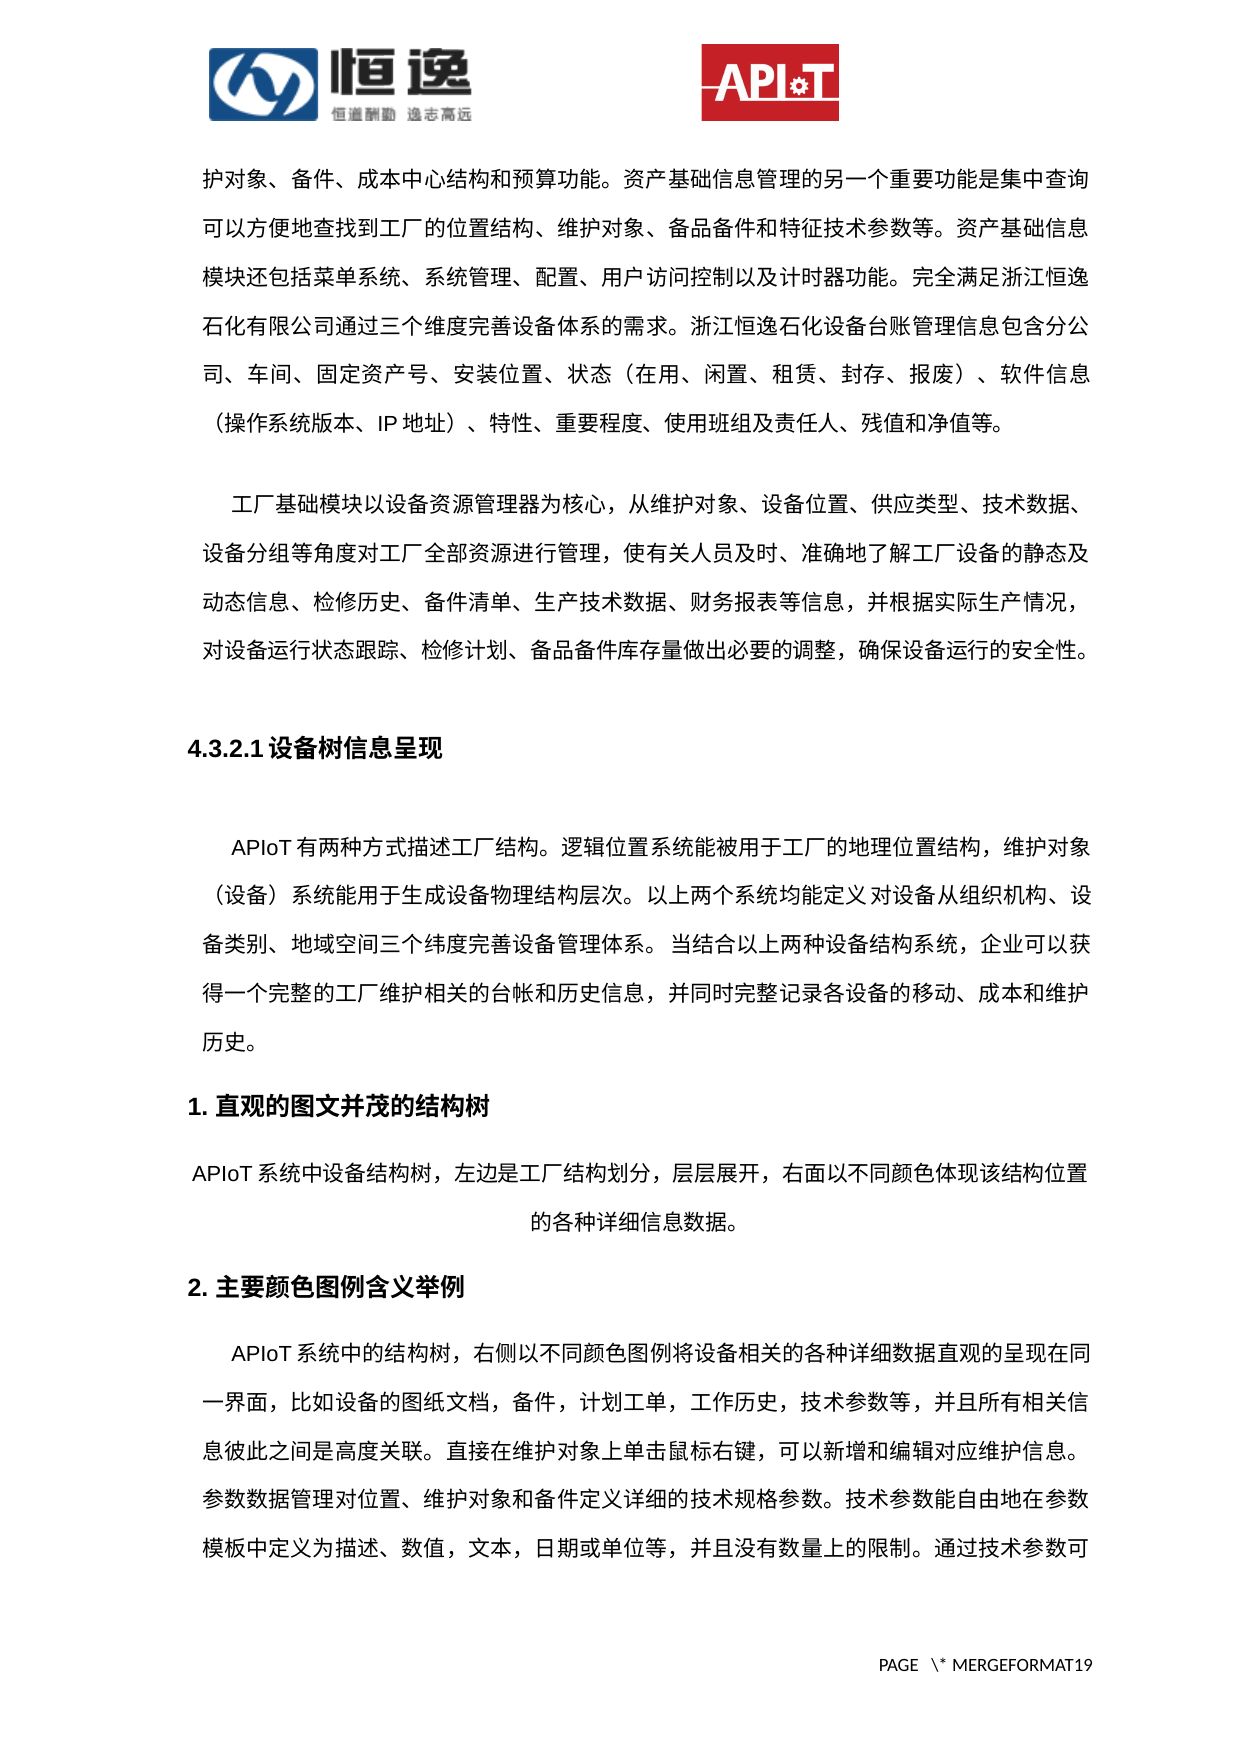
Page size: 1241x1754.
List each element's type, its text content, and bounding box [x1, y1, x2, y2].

text 2. 主要颜色图例含义举例 [187, 1253, 1093, 1318]
text 1. 直观的图文并茂的结构树 [187, 1072, 1093, 1137]
text APIoT系统中设备结构树，左边是工厂结构划分，层层展开，右面以不同颜色体现该结构位置的各种详细信息数据。 [187, 1156, 1093, 1237]
picture [209, 48, 474, 121]
subtitle 4.3.2.1设备树信息呈现 [187, 714, 1093, 779]
picture [701, 44, 839, 121]
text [202, 1336, 1093, 1563]
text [202, 162, 1093, 438]
text 工厂基础模块以设备资源管理器为核心，从维护对象、设备位置、供应类型、技术数据、设备分组等角度对工厂全部资源进行管理，使有关人员及时、准确地了解工厂设备的静态及动态信息、检修历史、备件清单、生产技术数据、财务报表等信息，并根据实际生产情况，对设备运行状态跟踪、检修计划、备品备件库存量做出必要的调整，确保设备运行的安全性。 [202, 487, 1093, 665]
text APIoT有两种方式描述工厂结构。逻辑位置系统能被用于工厂的地理位置结构，维护对象（设备）系统能用于生成设备物理结构层次。以上两个系统均能定义对设备从组织机构、设备类别、地域空间三个纬度完善设备管理体系。当结合以上两种设备结构系统，企业可以获得一个完整的工厂维护相关的台帐和历史信息，并同时完整记录各设备的移动、成本和维护历史。 [202, 829, 1093, 1057]
